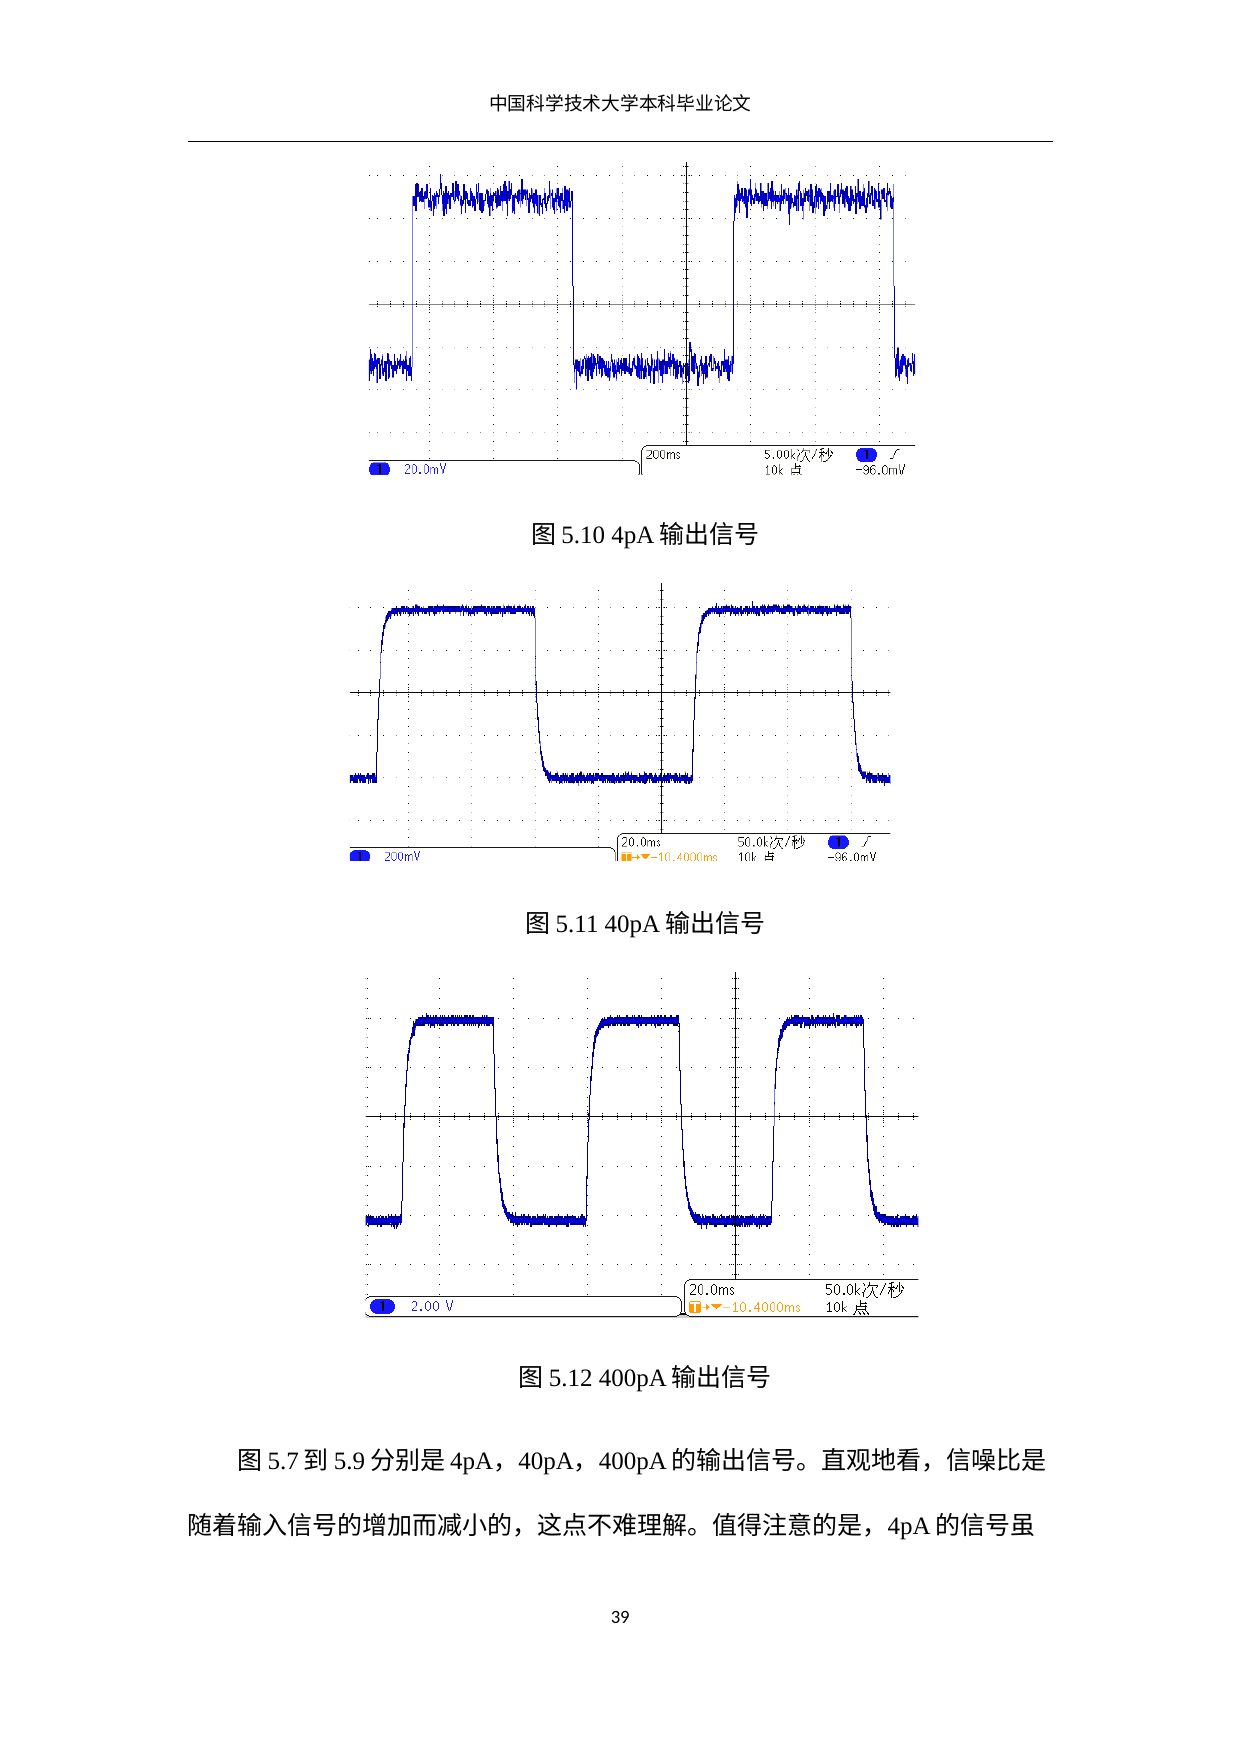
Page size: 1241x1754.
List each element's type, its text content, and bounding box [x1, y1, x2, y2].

picture [365, 972, 919, 1318]
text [187, 1426, 1053, 1556]
picture [349, 583, 891, 861]
picture [368, 162, 916, 475]
text 图5.11 40pA 输出信号 [187, 889, 1053, 954]
text 图5.12 400pA 输出信号 [187, 1343, 1053, 1408]
text 图5.10 4pA 输出信号 [187, 500, 1053, 565]
